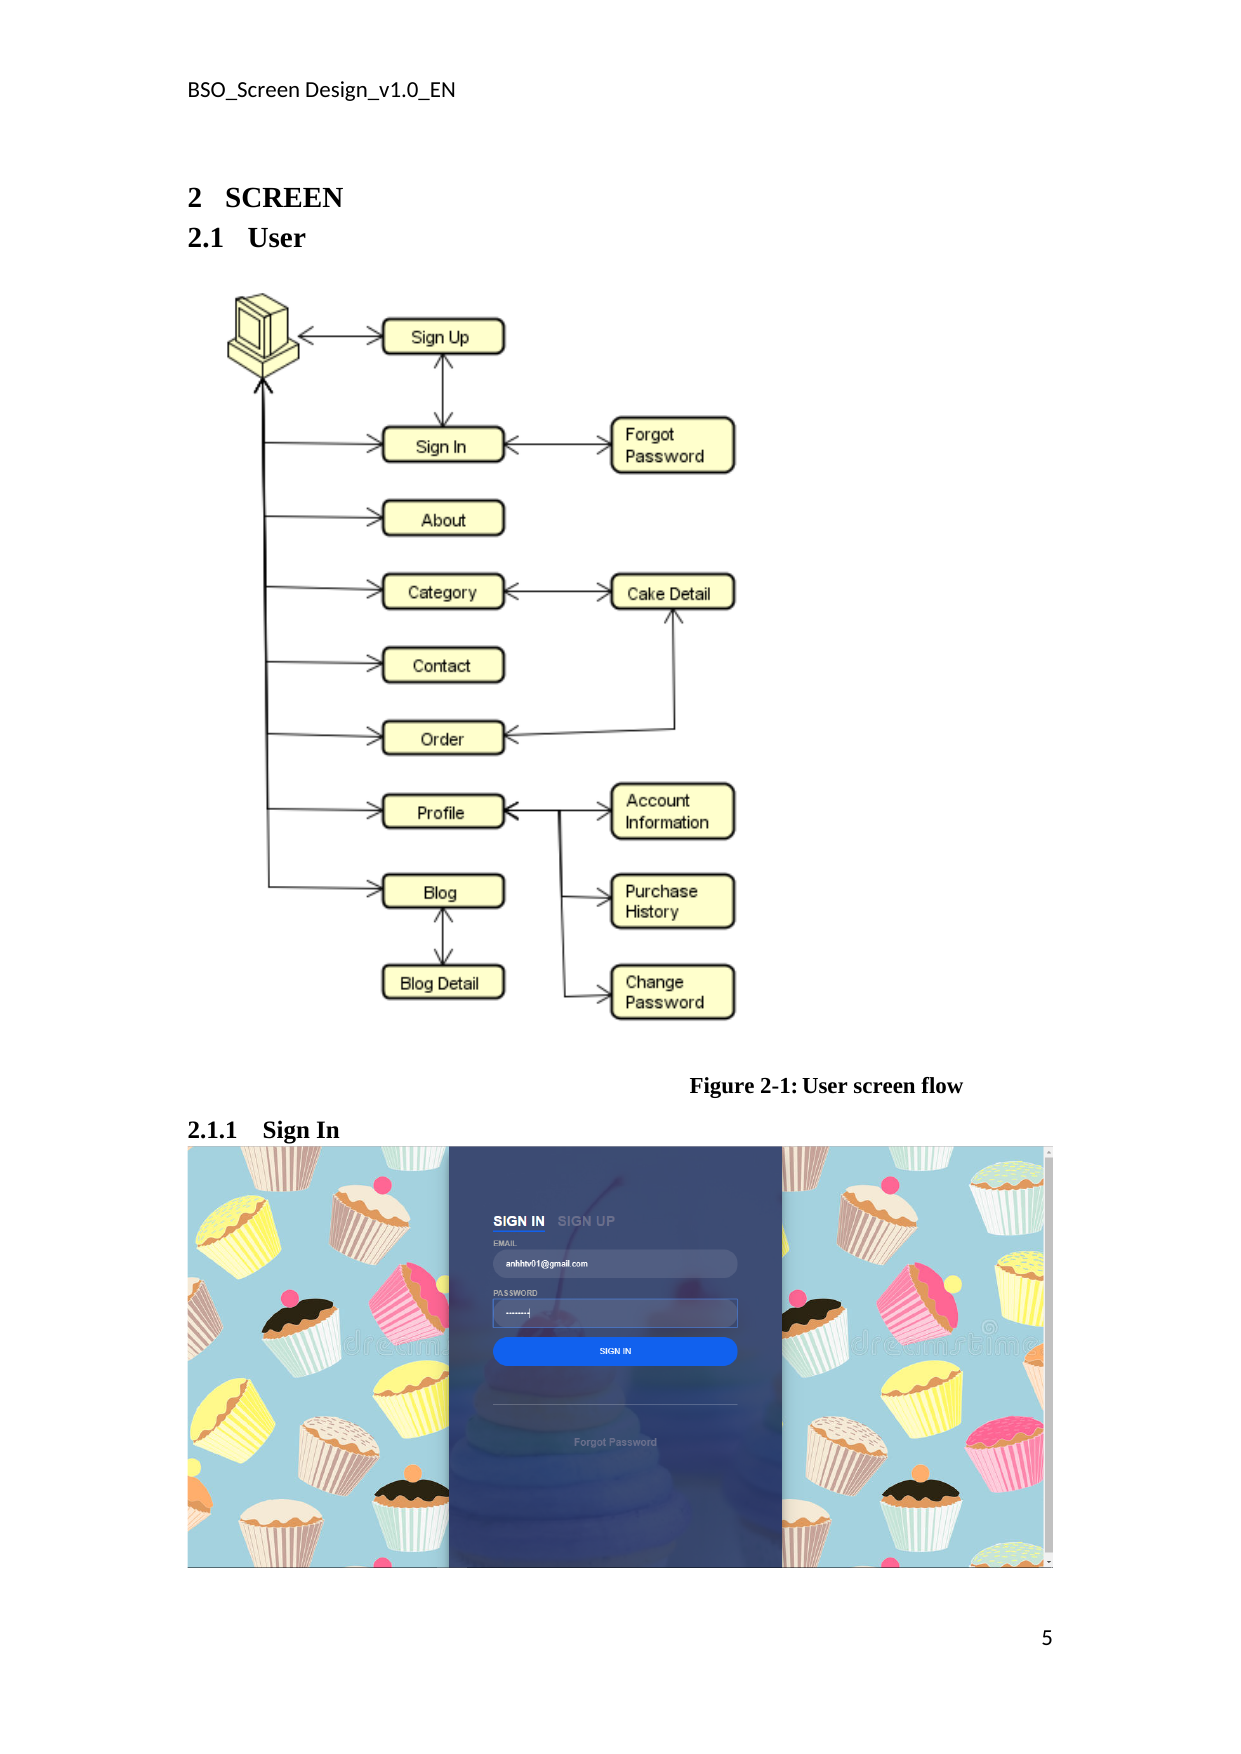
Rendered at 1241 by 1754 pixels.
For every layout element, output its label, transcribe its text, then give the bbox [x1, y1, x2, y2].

subtitle Screen [187, 180, 1053, 213]
picture [187, 256, 854, 1054]
list User screen flow [600, 1072, 1053, 1098]
picture [187, 1146, 1053, 1568]
subtitle Sign In [187, 1115, 1053, 1144]
subtitle User [187, 220, 1053, 254]
